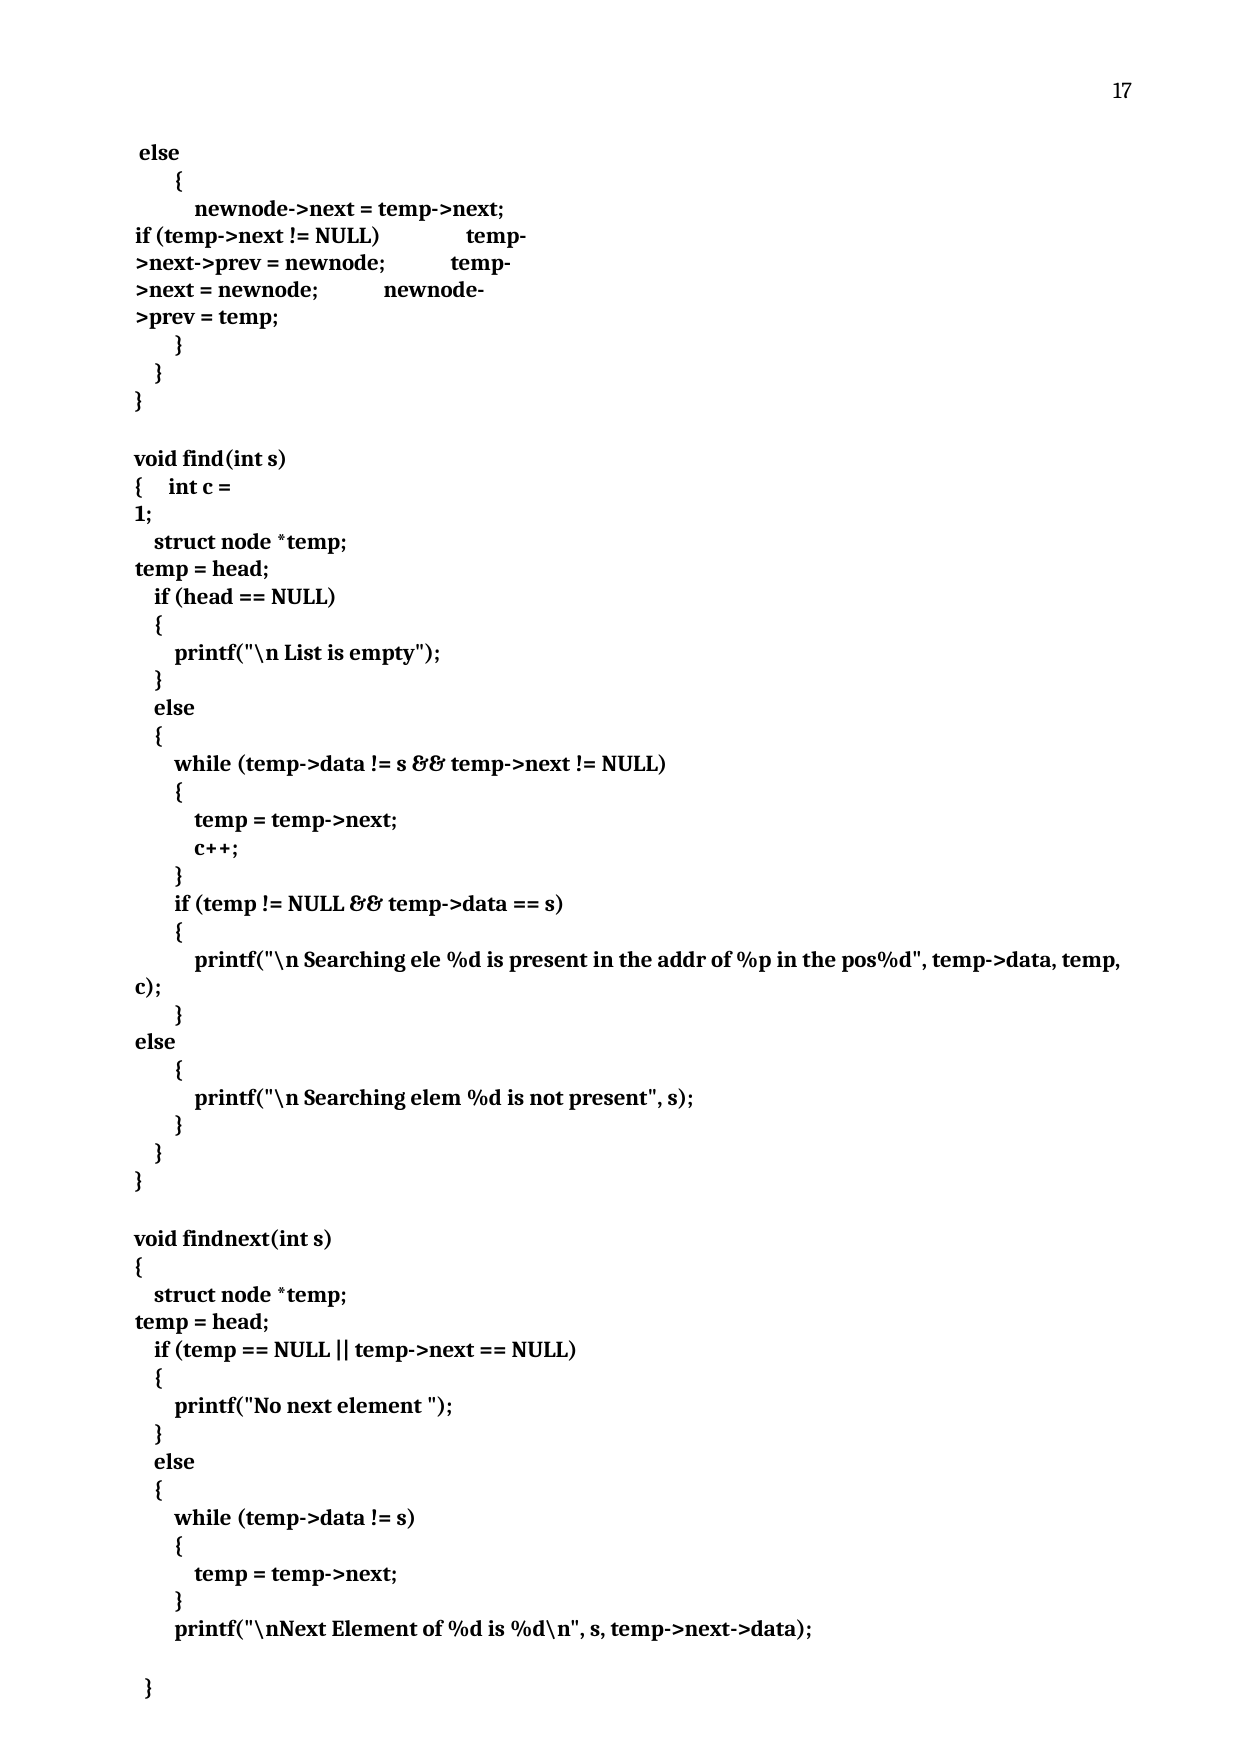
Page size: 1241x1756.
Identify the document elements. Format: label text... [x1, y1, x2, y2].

text printf("No next element "); [134, 1393, 1136, 1419]
text if (temp == NULL || temp->next == NULL) [134, 1337, 1136, 1363]
text if (head == NULL) [134, 583, 1136, 610]
text while (temp->data != s && temp->next != NULL) [134, 751, 1136, 777]
text } [134, 359, 1136, 386]
text printf("\n Searching elem %d is not present", s); [134, 1084, 1136, 1111]
text { [134, 1365, 1136, 1391]
text else [134, 1449, 1136, 1475]
text } [134, 1168, 1136, 1194]
text newnode->next = temp->next; if (temp->next != NULL) temp->next->prev = newnode; temp->next = newnode; newnode->prev = temp; [134, 195, 535, 330]
text } [134, 387, 1136, 414]
text } [134, 1112, 1136, 1139]
text { [134, 1056, 1136, 1083]
text { [134, 1532, 1136, 1559]
text struct node *temp; temp = head; [134, 528, 412, 582]
text while (temp->data != s) [134, 1504, 1136, 1531]
text } [134, 332, 1136, 358]
text else [134, 139, 1136, 166]
text } [134, 667, 1136, 694]
text temp = temp->next; [134, 807, 1136, 833]
text printf("\nNext Element of %d is %d\n", s, temp->next->data); [134, 1616, 1136, 1643]
text else [134, 695, 1136, 722]
text void find(int s) [134, 446, 1136, 472]
text struct node *temp; temp = head; [134, 1282, 412, 1336]
text temp = temp->next; [134, 1560, 1136, 1587]
text } else [134, 1001, 231, 1055]
text } [134, 1588, 1136, 1615]
text { [134, 779, 1136, 805]
text c++; [134, 835, 1136, 861]
text printf("\n List is empty"); [134, 639, 1136, 666]
text { [134, 1254, 1136, 1281]
text printf("\n Searching ele %d is present in the addr of %p in the pos%d", temp->data, temp, c); [134, 946, 1136, 1000]
text { [134, 1477, 1136, 1503]
text { [134, 918, 1136, 945]
text if (temp != NULL && temp->data == s) [134, 891, 1136, 917]
text } [134, 863, 1136, 889]
text { [134, 167, 1136, 194]
text } [134, 1421, 1136, 1447]
text } [134, 1674, 1136, 1701]
text void findnext(int s) [134, 1226, 1136, 1253]
text { int c = 1; [134, 473, 244, 527]
text { [134, 611, 1136, 638]
text } [134, 1140, 1136, 1167]
text { [134, 723, 1136, 749]
